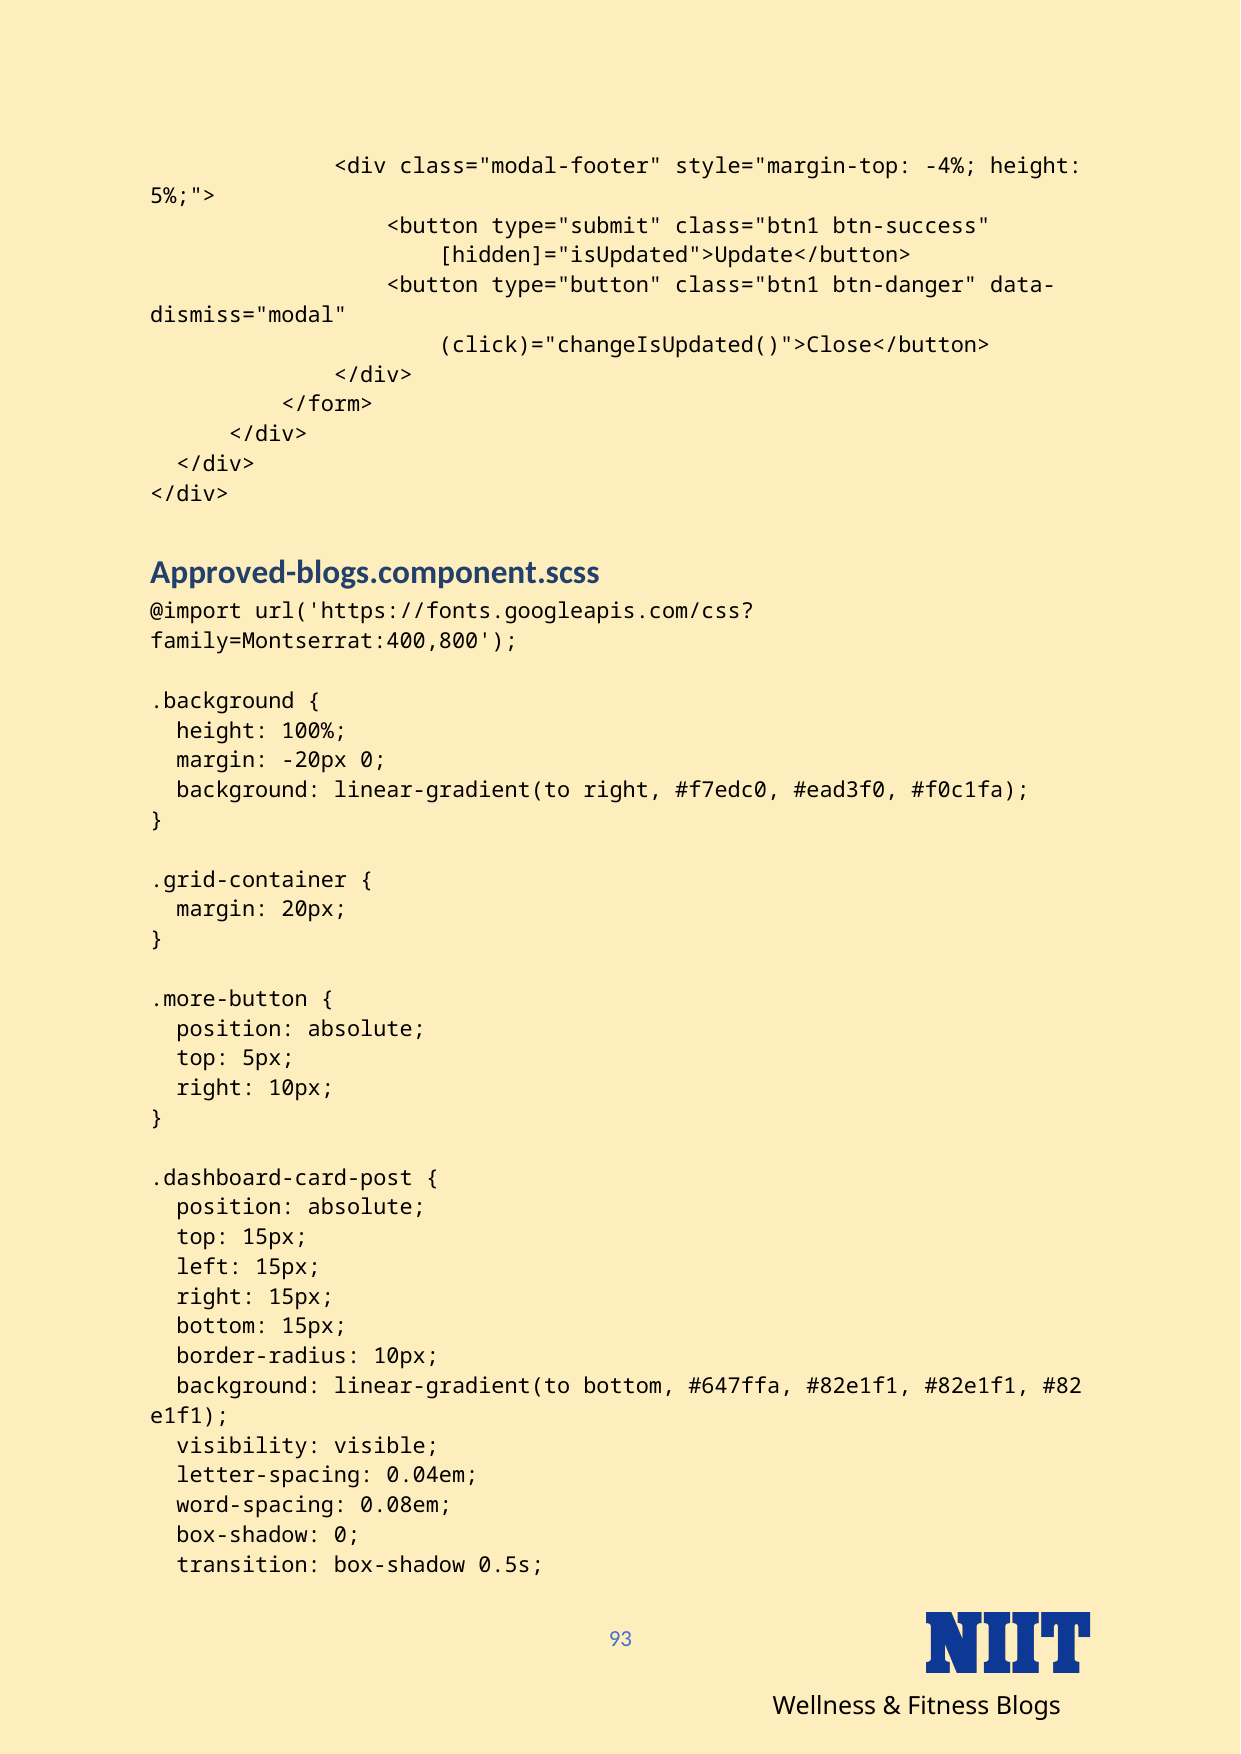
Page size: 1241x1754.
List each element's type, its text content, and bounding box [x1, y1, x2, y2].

text @import url('https://fonts.googleapis.com/css?family=Montserrat:400,800'); [150, 595, 1090, 655]
text bottom: 15px; [150, 1310, 1090, 1340]
text position: absolute; [150, 1012, 1090, 1042]
text <div class="modal-footer" style="margin-top: -4%; height: 5%;"> [150, 150, 1090, 209]
text position: absolute; [150, 1191, 1090, 1221]
text background: linear-gradient(to bottom, #647ffa, #82e1f1, #82e1f1, #82e1f1); [150, 1370, 1090, 1429]
text transition: box-shadow 0.5s; [150, 1549, 1090, 1578]
text top: 5px; [150, 1042, 1090, 1072]
text </div> [150, 418, 1090, 448]
text height: 100%; [150, 714, 1090, 744]
text } [150, 923, 1090, 953]
text } [150, 804, 1090, 834]
text top: 15px; [150, 1221, 1090, 1251]
picture [926, 1612, 1091, 1673]
text .background { [150, 685, 1090, 714]
text box-shadow: 0; [150, 1519, 1090, 1549]
text visibility: visible; [150, 1429, 1090, 1459]
text } [150, 1102, 1090, 1132]
text background: linear-gradient(to right, #f7edc0, #ead3f0, #f0c1fa); [150, 774, 1090, 804]
text </div> [150, 358, 1090, 388]
text left: 15px; [150, 1251, 1090, 1281]
text right: 15px; [150, 1281, 1090, 1310]
text </div> [150, 478, 1090, 507]
text [hidden]="isUpdated">Update</button> [150, 239, 1090, 269]
text .grid-container { [150, 863, 1090, 893]
text margin: -20px 0; [150, 744, 1090, 774]
text </div> [150, 448, 1090, 478]
text border-radius: 10px; [150, 1340, 1090, 1370]
text word-spacing: 0.08em; [150, 1489, 1090, 1519]
text <button type="button" class="btn1 btn-danger" data-dismiss="modal" [150, 269, 1090, 329]
text letter-spacing: 0.04em; [150, 1459, 1090, 1489]
text .more-button { [150, 983, 1090, 1012]
text margin: 20px; [150, 893, 1090, 923]
text <button type="submit" class="btn1 btn-success" [150, 209, 1090, 239]
text (click)="changeIsUpdated()">Close</button> [150, 329, 1090, 358]
text </form> [150, 388, 1090, 418]
text .dashboard-card-post { [150, 1161, 1090, 1191]
text right: 10px; [150, 1072, 1090, 1102]
text Approved-blogs.component.scss [150, 551, 1090, 592]
